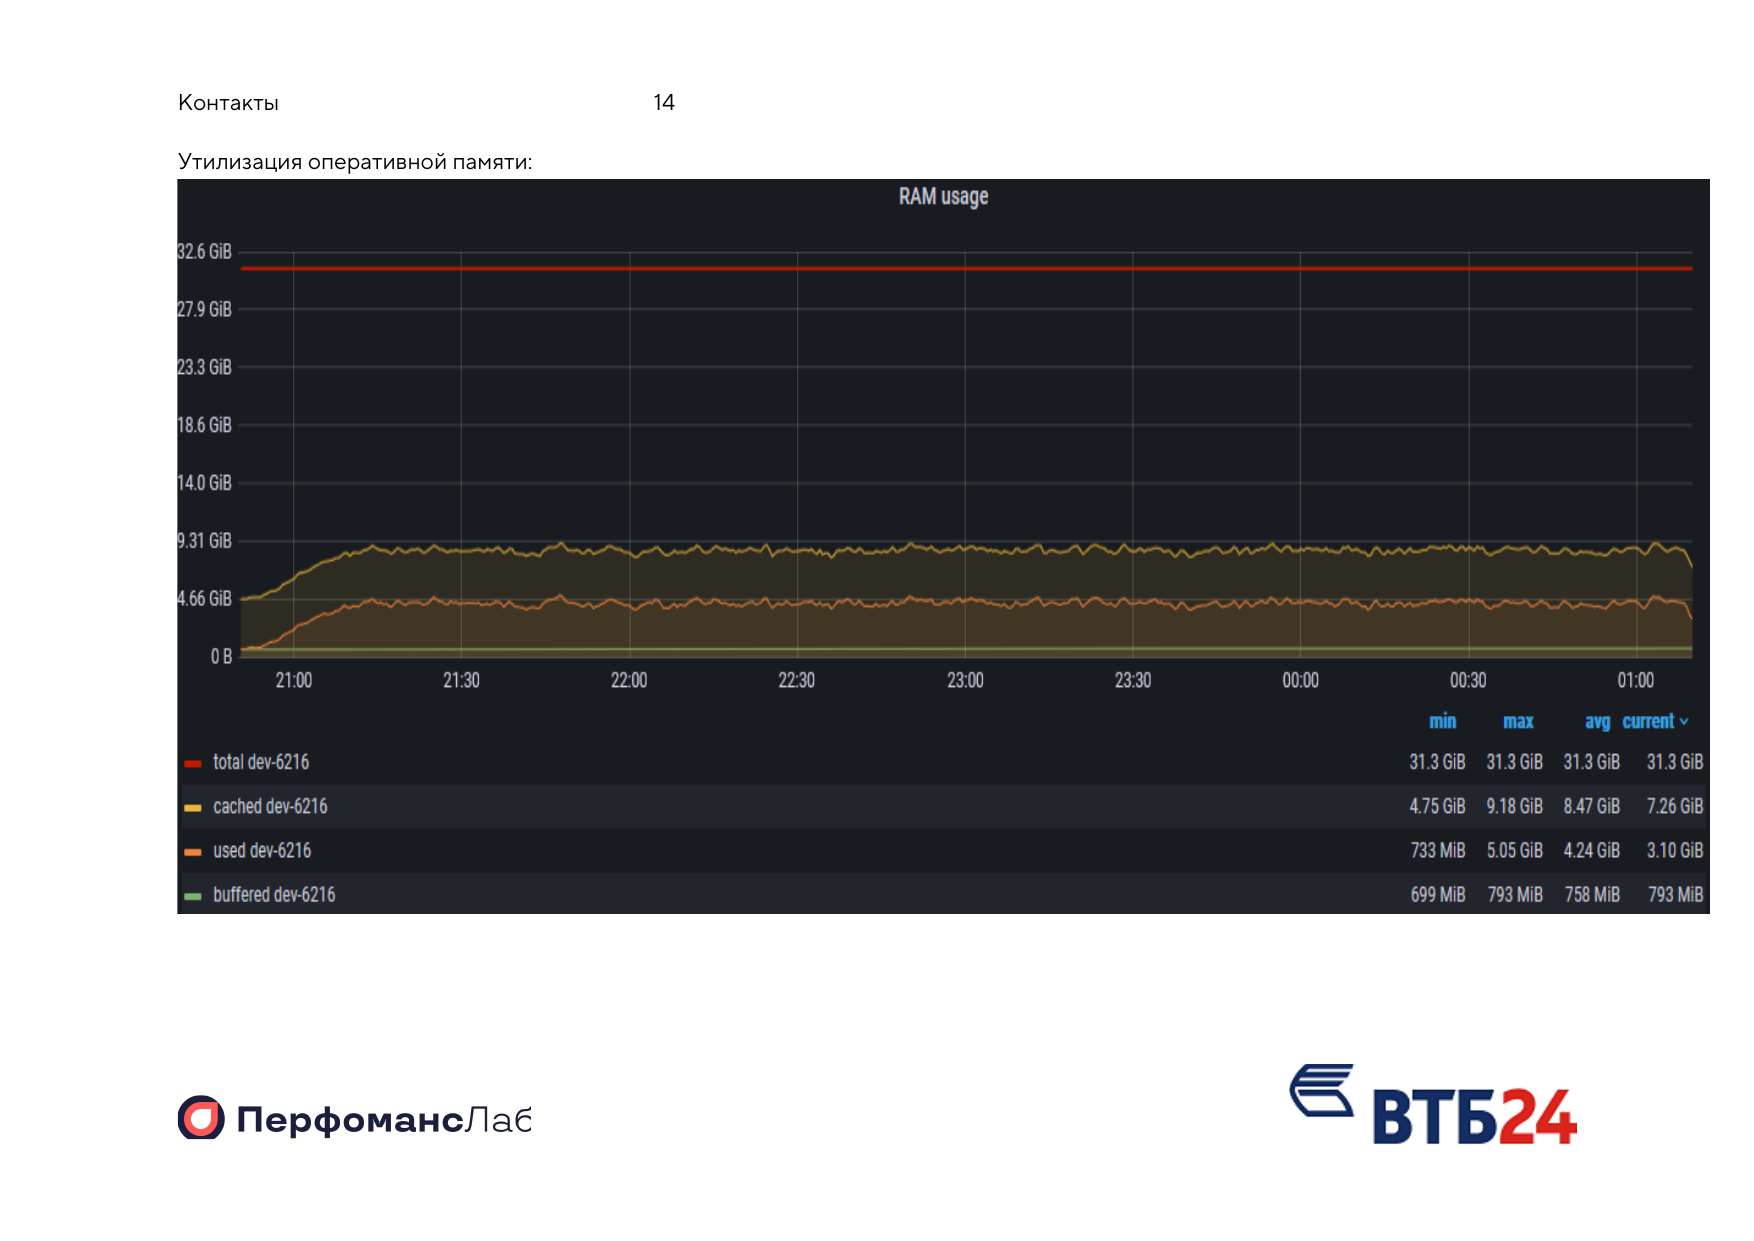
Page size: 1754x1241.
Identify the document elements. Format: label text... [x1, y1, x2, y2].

picture [177, 1095, 531, 1140]
picture [1289, 1064, 1577, 1152]
picture [177, 179, 1710, 914]
text Утилизация оперативной памяти: [177, 148, 1577, 179]
